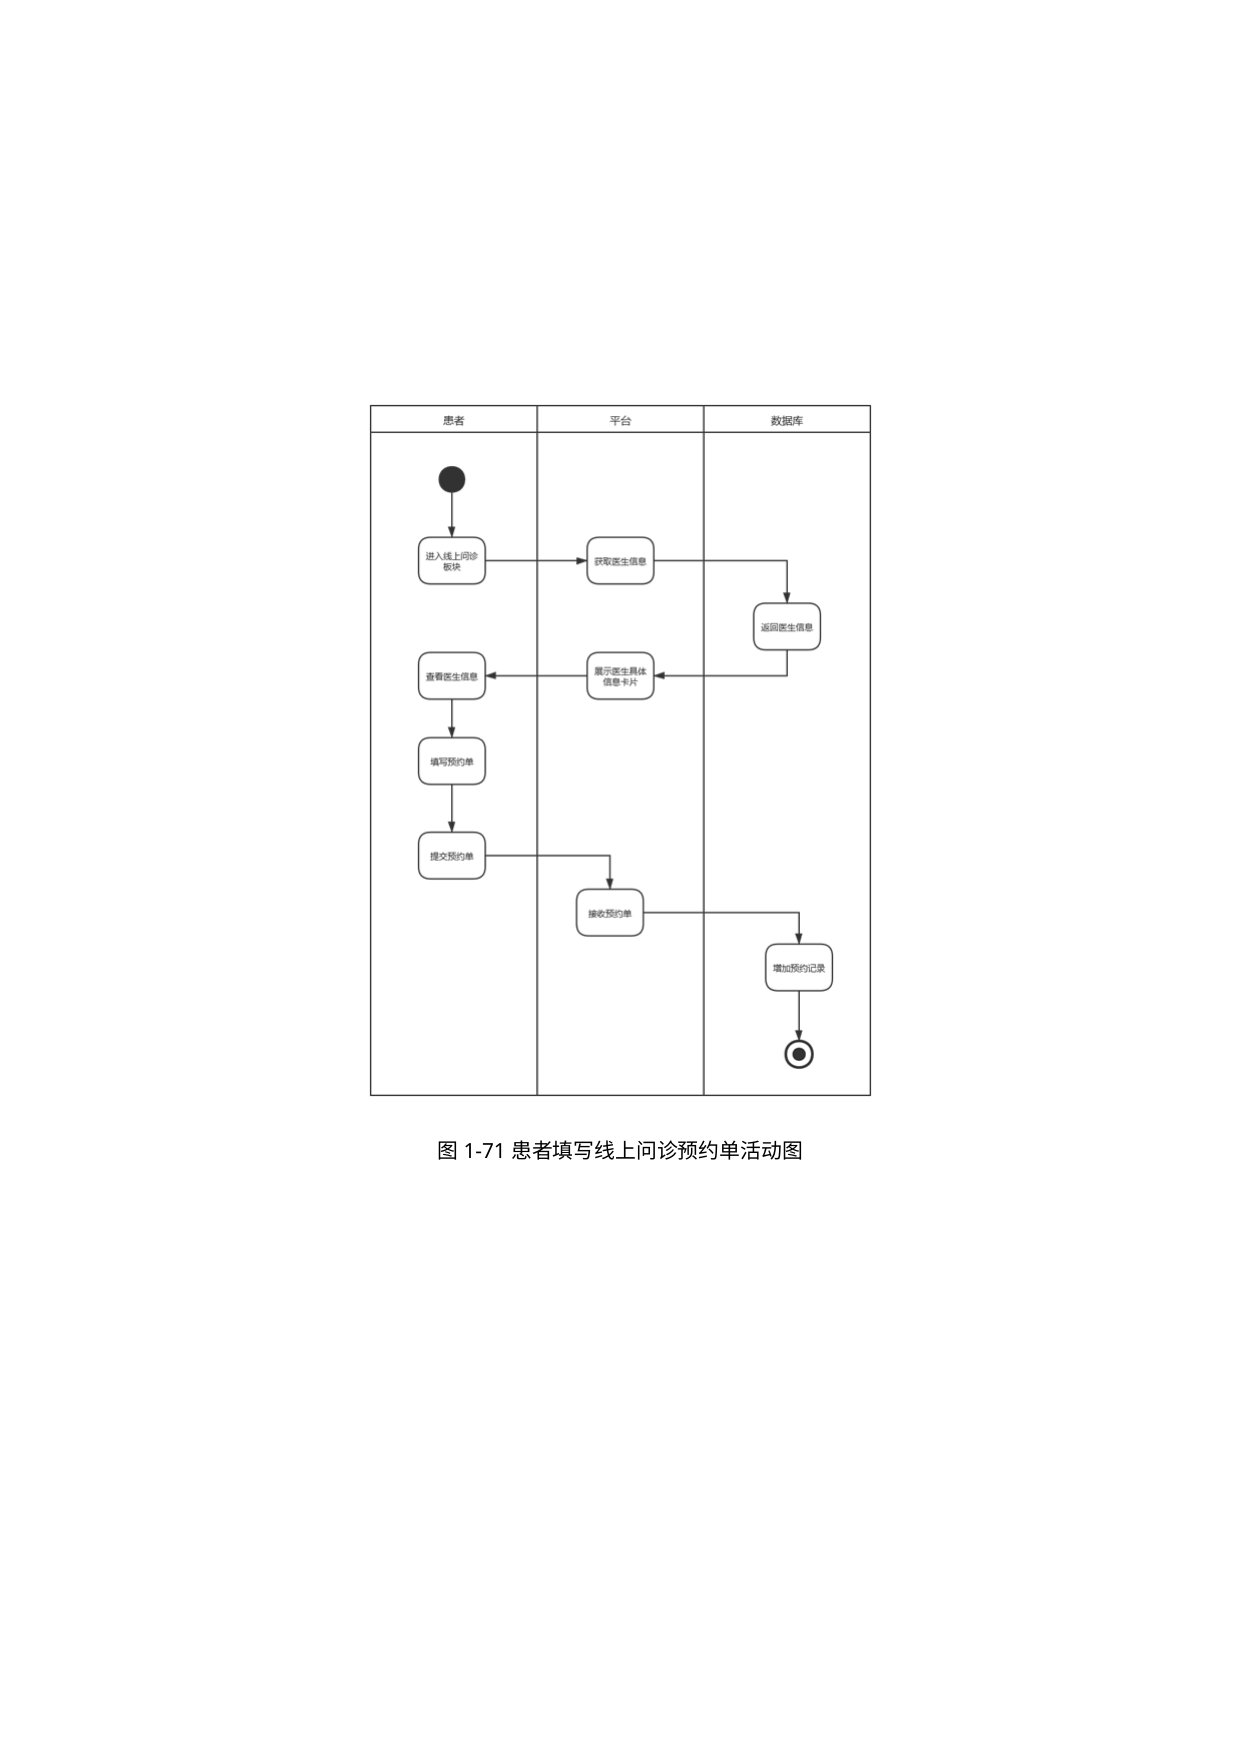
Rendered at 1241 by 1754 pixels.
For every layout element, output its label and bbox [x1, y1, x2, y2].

picture [354, 389, 887, 1112]
